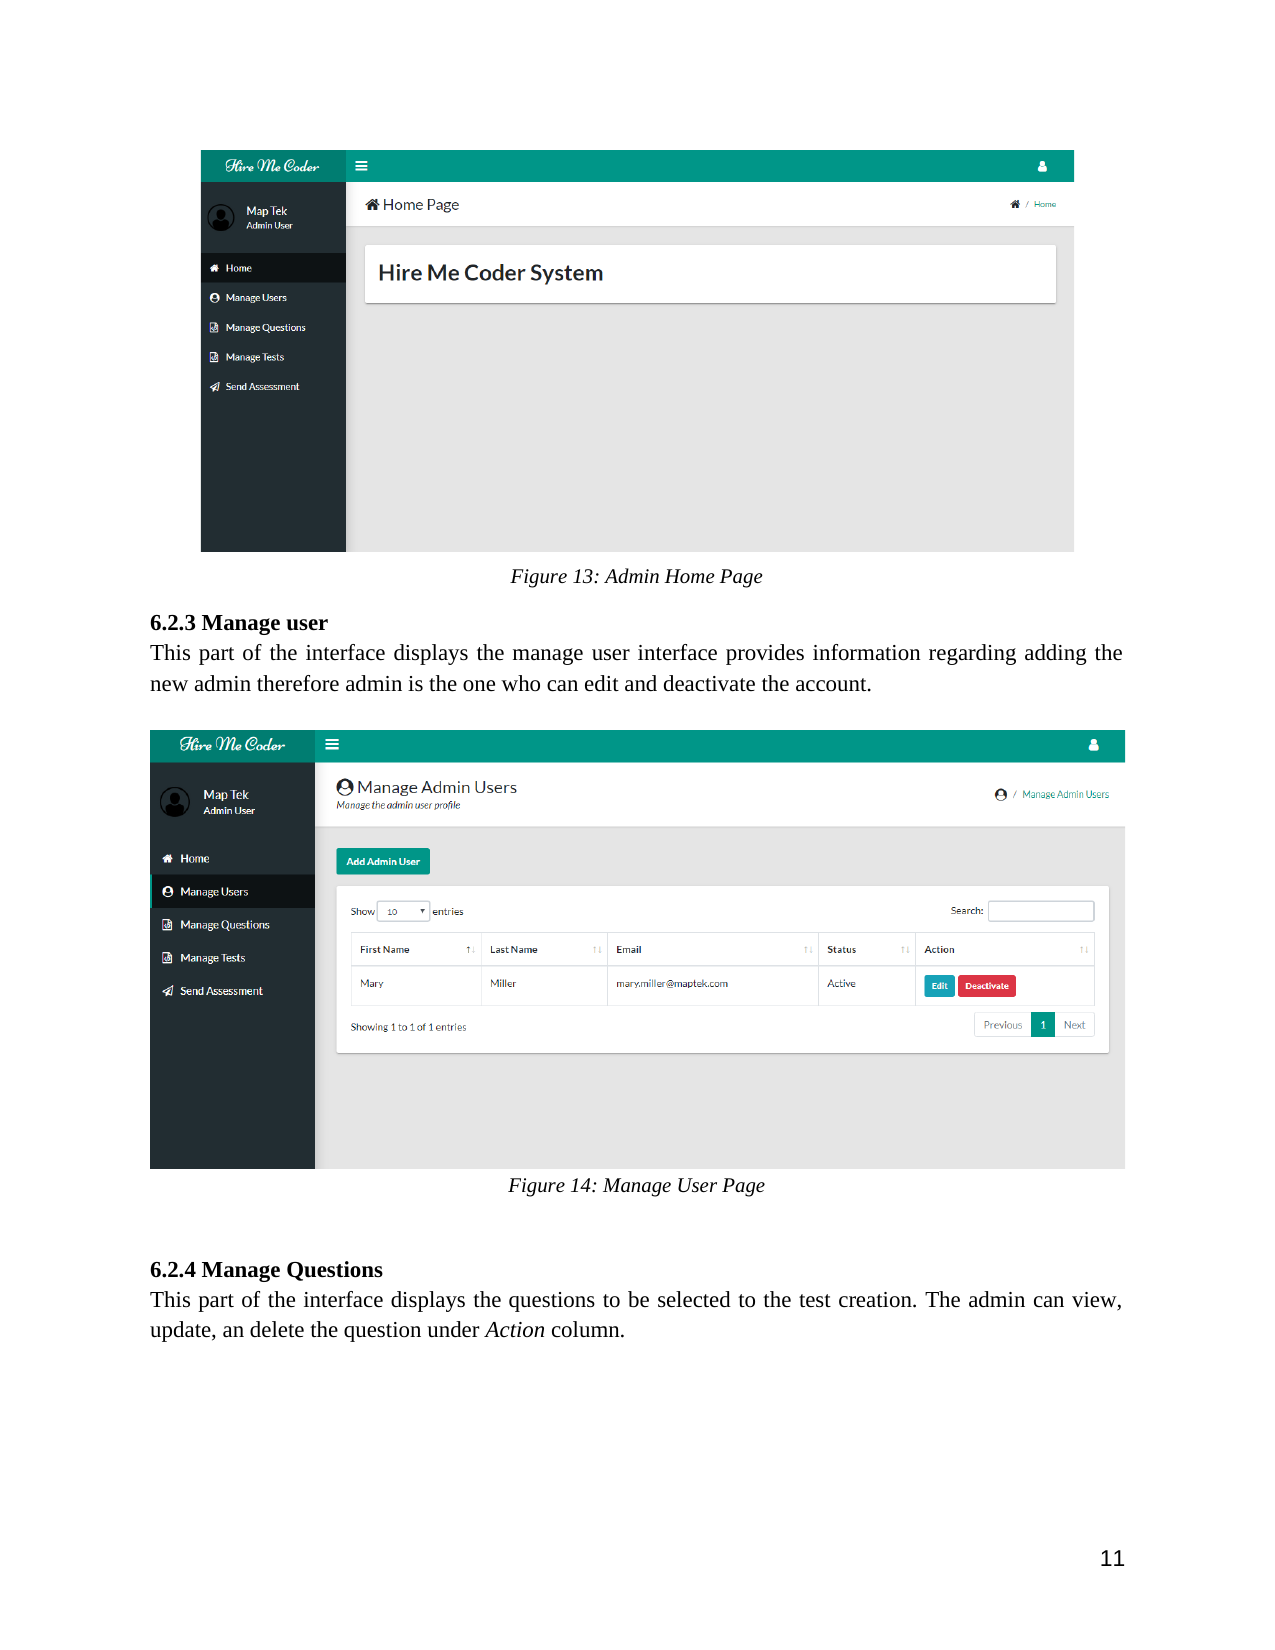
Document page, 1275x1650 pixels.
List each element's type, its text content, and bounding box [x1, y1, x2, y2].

text This part of the interface displays the questions to be selected to the test creation. The admin can view, update, an delete the question under Action column. [150, 1286, 1125, 1342]
text This part of the interface displays the manage user interface provides information regarding adding the new admin therefore admin is the one who can edit and deactivate the account. [150, 639, 1125, 696]
picture [150, 730, 1125, 1169]
picture [200, 150, 1075, 552]
text 6.2.3 Manage user [150, 609, 1125, 636]
text 6.2.4 Manage Questions [150, 1256, 1125, 1282]
text Figure 14: Manage User Page [150, 1173, 1125, 1197]
text Figure 13: Admin Home Page [150, 564, 1125, 588]
